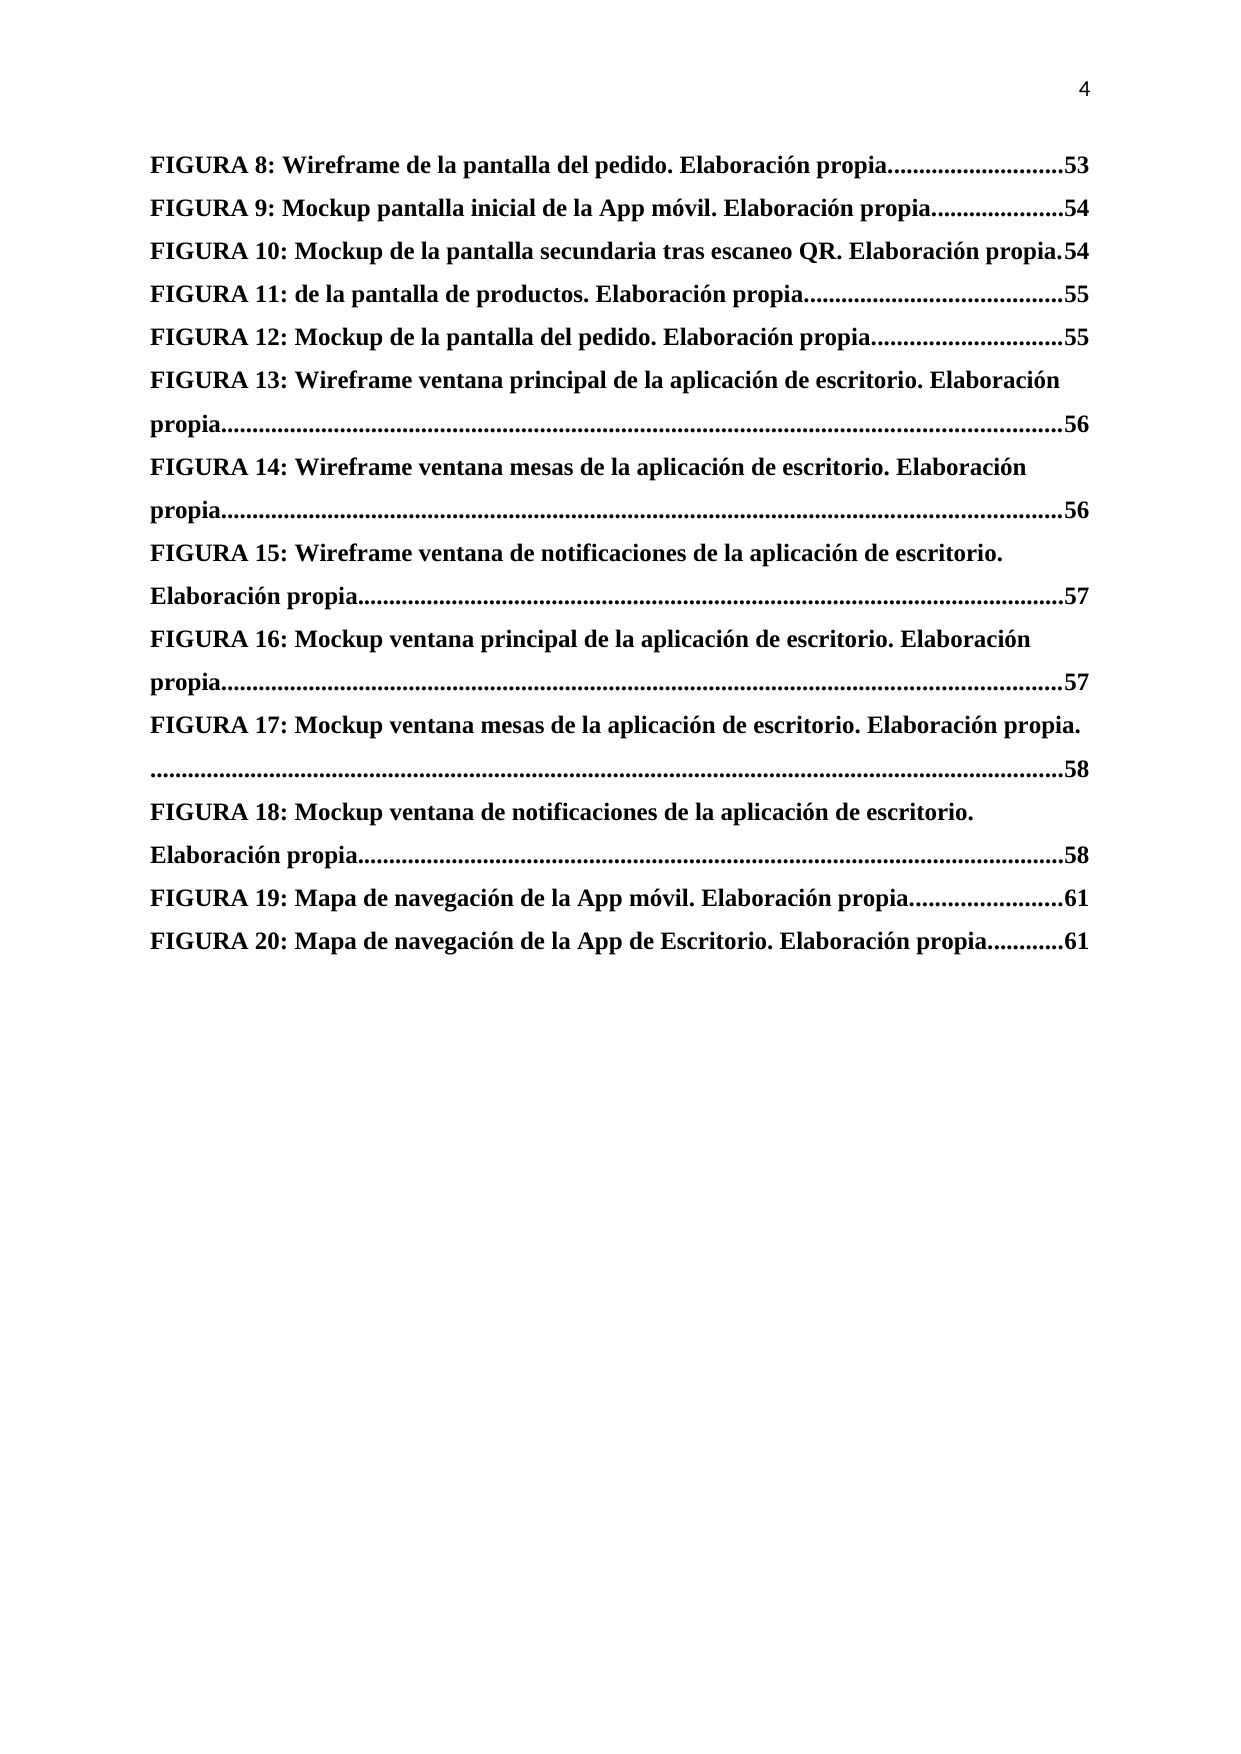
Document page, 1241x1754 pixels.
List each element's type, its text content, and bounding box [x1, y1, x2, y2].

text FIGURA 20: Mapa de navegación de la App de Escritorio. Elaboración propia. 61 [150, 926, 1090, 955]
text FIGURA 8: Wireframe de la pantalla del pedido. Elaboración propia. 53 [150, 150, 1090, 179]
text FIGURA 14: Wireframe ventana mesas de la aplicación de escritorio. Elaboración propia. 56 [150, 452, 1090, 524]
text FIGURA 18: Mockup ventana de notificaciones de la aplicación de escritorio. Elaboración propia. 58 [150, 797, 1090, 869]
text FIGURA 16: Mockup ventana principal de la aplicación de escritorio. Elaboración propia. 57 [150, 624, 1090, 696]
text FIGURA 17: Mockup ventana mesas de la aplicación de escritorio. Elaboración propia. 58 [150, 711, 1090, 782]
text FIGURA 10: Mockup de la pantalla secundaria tras escaneo QR. Elaboración propia. 54 [150, 236, 1090, 265]
text FIGURA 19: Mapa de navegación de la App móvil. Elaboración propia. 61 [150, 883, 1090, 912]
text FIGURA 13: Wireframe ventana principal de la aplicación de escritorio. Elaboración propia. 56 [150, 366, 1090, 437]
text FIGURA 9: Mockup pantalla inicial de la App móvil. Elaboración propia. 54 [150, 193, 1090, 222]
text FIGURA 15: Wireframe ventana de notificaciones de la aplicación de escritorio. Elaboración propia. 57 [150, 538, 1090, 610]
text FIGURA 11: de la pantalla de productos. Elaboración propia. 55 [150, 279, 1090, 308]
text FIGURA 12: Mockup de la pantalla del pedido. Elaboración propia. 55 [150, 322, 1090, 351]
